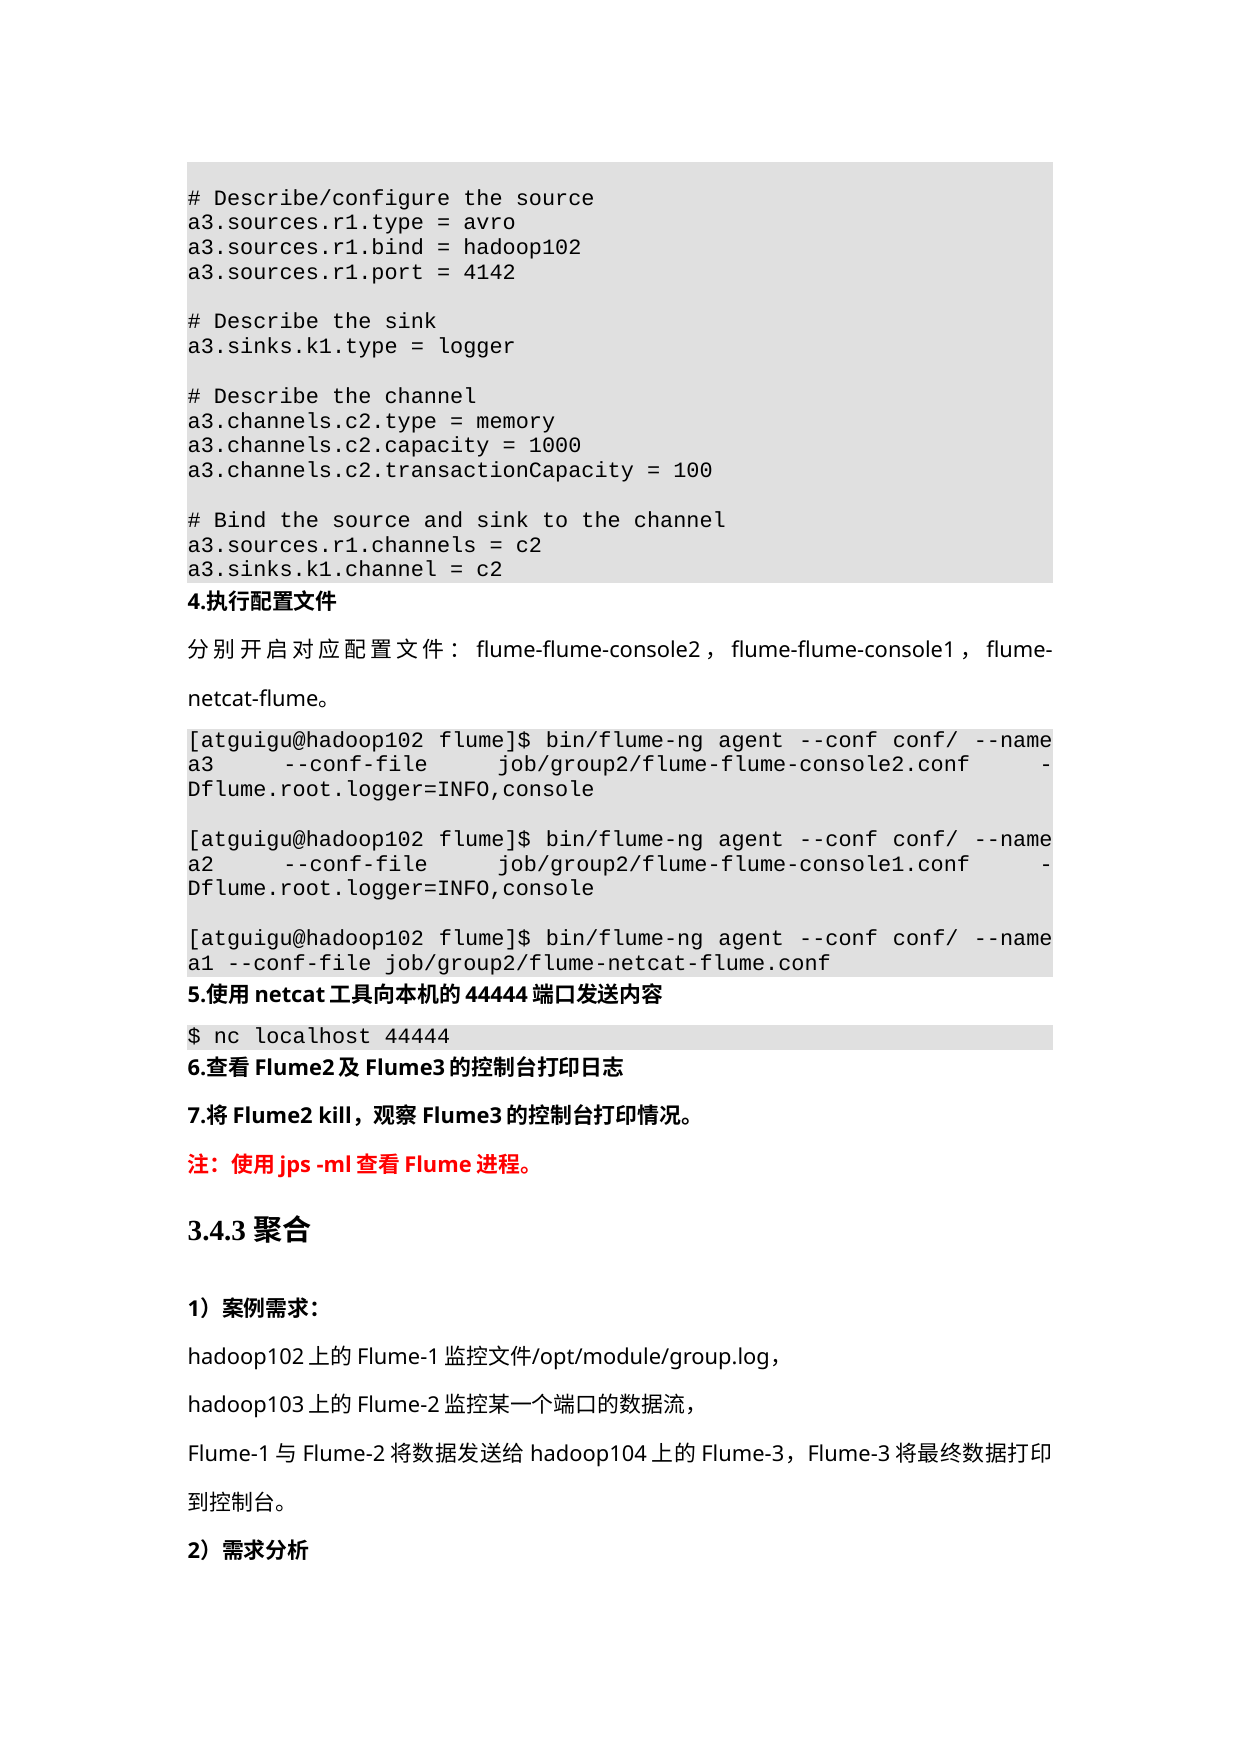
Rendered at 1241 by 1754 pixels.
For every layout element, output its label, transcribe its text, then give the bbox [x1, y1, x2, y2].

text 2）需求分析 [187, 1532, 1053, 1565]
text a3.sources.r1.port = 4142 [187, 261, 1053, 286]
text # Describe the sink [187, 311, 1053, 336]
text 1）案例需求： [187, 1290, 1053, 1323]
text hadoop102上的Flume-1监控文件/opt/module/group.log， [187, 1339, 1053, 1371]
text # Describe/configure the source [187, 187, 1053, 212]
text 4.执行配置文件 [187, 583, 1053, 616]
text [atguigu@hadoop102 flume]$ bin/flume-ng agent --conf conf/ --name a3 --conf-file job/group2/flume-flume-console2.conf -Dflume.root.logger=INFO,console [187, 729, 1053, 803]
text 5.使用netcat工具向本机的44444端口发送内容 [187, 977, 1053, 1009]
text a3.sources.r1.bind = hadoop102 [187, 236, 1053, 261]
text hadoop103上的Flume-2监控某一个端口的数据流， [187, 1387, 1053, 1419]
text a3.sinks.k1.channel = c2 [187, 559, 1053, 583]
text a3.sources.r1.channels = c2 [187, 534, 1053, 559]
text # Describe the channel [187, 385, 1053, 410]
text # Bind the source and sink to the channel [187, 509, 1053, 534]
text a3.sinks.k1.type = logger [187, 336, 1053, 360]
text a3.channels.c2.type = memory [187, 410, 1053, 435]
text 分别开启对应配置文件：flume-flume-console2，flume-flume-console1，flume-netcat-flume。 [187, 632, 1053, 713]
text a3.channels.c2.capacity = 1000 [187, 435, 1053, 459]
text $ nc localhost 44444 [187, 1025, 1053, 1050]
text 注：使用jps -ml查看Flume进程。 [187, 1147, 1053, 1179]
text [atguigu@hadoop102 flume]$ bin/flume-ng agent --conf conf/ --name a2 --conf-file job/group2/flume-flume-console1.conf -Dflume.root.logger=INFO,console [187, 828, 1053, 902]
text a3.channels.c2.transactionCapacity = 100 [187, 459, 1053, 484]
text [atguigu@hadoop102 flume]$ bin/flume-ng agent --conf conf/ --name a1 --conf-file job/group2/flume-netcat-flume.conf [187, 927, 1053, 977]
text Flume-1与Flume-2将数据发送给hadoop104上的Flume-3，Flume-3将最终数据打印到控制台。 [187, 1435, 1053, 1517]
text 7.将Flume2 kill，观察Flume3的控制台打印情况。 [187, 1098, 1053, 1131]
text a3.sources.r1.type = avro [187, 212, 1053, 236]
text 6.查看Flume2及Flume3的控制台打印日志 [187, 1050, 1053, 1082]
subtitle 3.4.3 聚合 [187, 1195, 1053, 1260]
